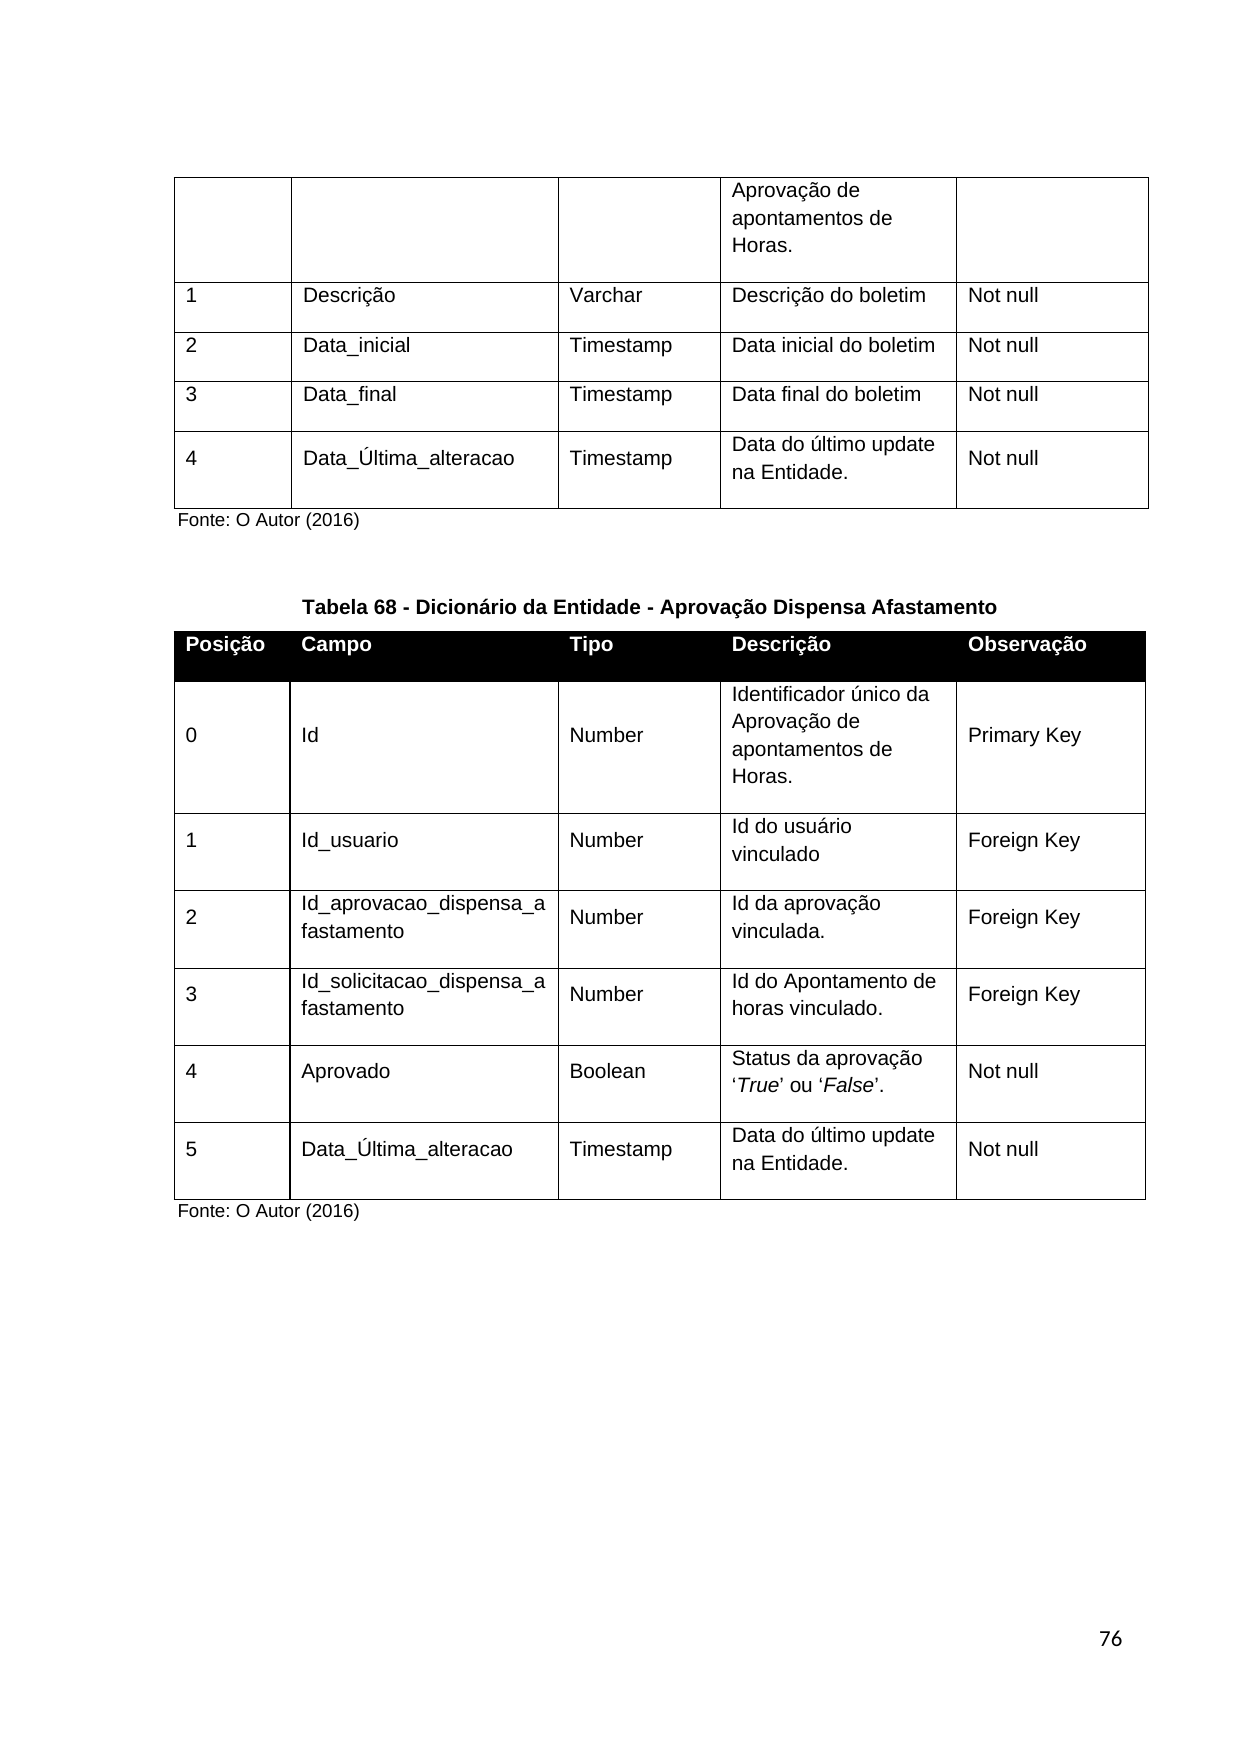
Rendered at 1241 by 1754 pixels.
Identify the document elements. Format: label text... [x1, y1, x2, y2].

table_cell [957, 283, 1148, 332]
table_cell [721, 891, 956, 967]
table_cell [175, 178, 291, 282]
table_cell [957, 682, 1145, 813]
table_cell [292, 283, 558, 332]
text Fonte: O Autor (2016) [177, 1200, 1157, 1222]
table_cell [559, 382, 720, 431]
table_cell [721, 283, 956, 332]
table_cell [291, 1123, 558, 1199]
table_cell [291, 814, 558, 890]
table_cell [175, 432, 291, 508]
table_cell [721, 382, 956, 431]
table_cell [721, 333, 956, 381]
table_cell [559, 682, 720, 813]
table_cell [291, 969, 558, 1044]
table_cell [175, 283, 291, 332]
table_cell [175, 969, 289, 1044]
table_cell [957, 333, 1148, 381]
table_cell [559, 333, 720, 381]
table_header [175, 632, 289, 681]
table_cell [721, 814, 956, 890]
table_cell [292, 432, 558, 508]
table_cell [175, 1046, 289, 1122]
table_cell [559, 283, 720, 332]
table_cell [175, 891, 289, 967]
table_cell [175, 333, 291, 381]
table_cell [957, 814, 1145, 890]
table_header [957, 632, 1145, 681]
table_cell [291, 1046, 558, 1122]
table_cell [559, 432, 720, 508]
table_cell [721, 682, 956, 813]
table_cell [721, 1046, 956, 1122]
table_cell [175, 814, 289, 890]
text Fonte: O Autor (2016) [177, 509, 1157, 531]
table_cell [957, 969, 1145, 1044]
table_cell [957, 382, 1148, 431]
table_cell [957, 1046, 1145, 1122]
text Tabela 68 - Dicionário da Entidade - Aprovação Dispensa Afastamento [177, 595, 1122, 619]
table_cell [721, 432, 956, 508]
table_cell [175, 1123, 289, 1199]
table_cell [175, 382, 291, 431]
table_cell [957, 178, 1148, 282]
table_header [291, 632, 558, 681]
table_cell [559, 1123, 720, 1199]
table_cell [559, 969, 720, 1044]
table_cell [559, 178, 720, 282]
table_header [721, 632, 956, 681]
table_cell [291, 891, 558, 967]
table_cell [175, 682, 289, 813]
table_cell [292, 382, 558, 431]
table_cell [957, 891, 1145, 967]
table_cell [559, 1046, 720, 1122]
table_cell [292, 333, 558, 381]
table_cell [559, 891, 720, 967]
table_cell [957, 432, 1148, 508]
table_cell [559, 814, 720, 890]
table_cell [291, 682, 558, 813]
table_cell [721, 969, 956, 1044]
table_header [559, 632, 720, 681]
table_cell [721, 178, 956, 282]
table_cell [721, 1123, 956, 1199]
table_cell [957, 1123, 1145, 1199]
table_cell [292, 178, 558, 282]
